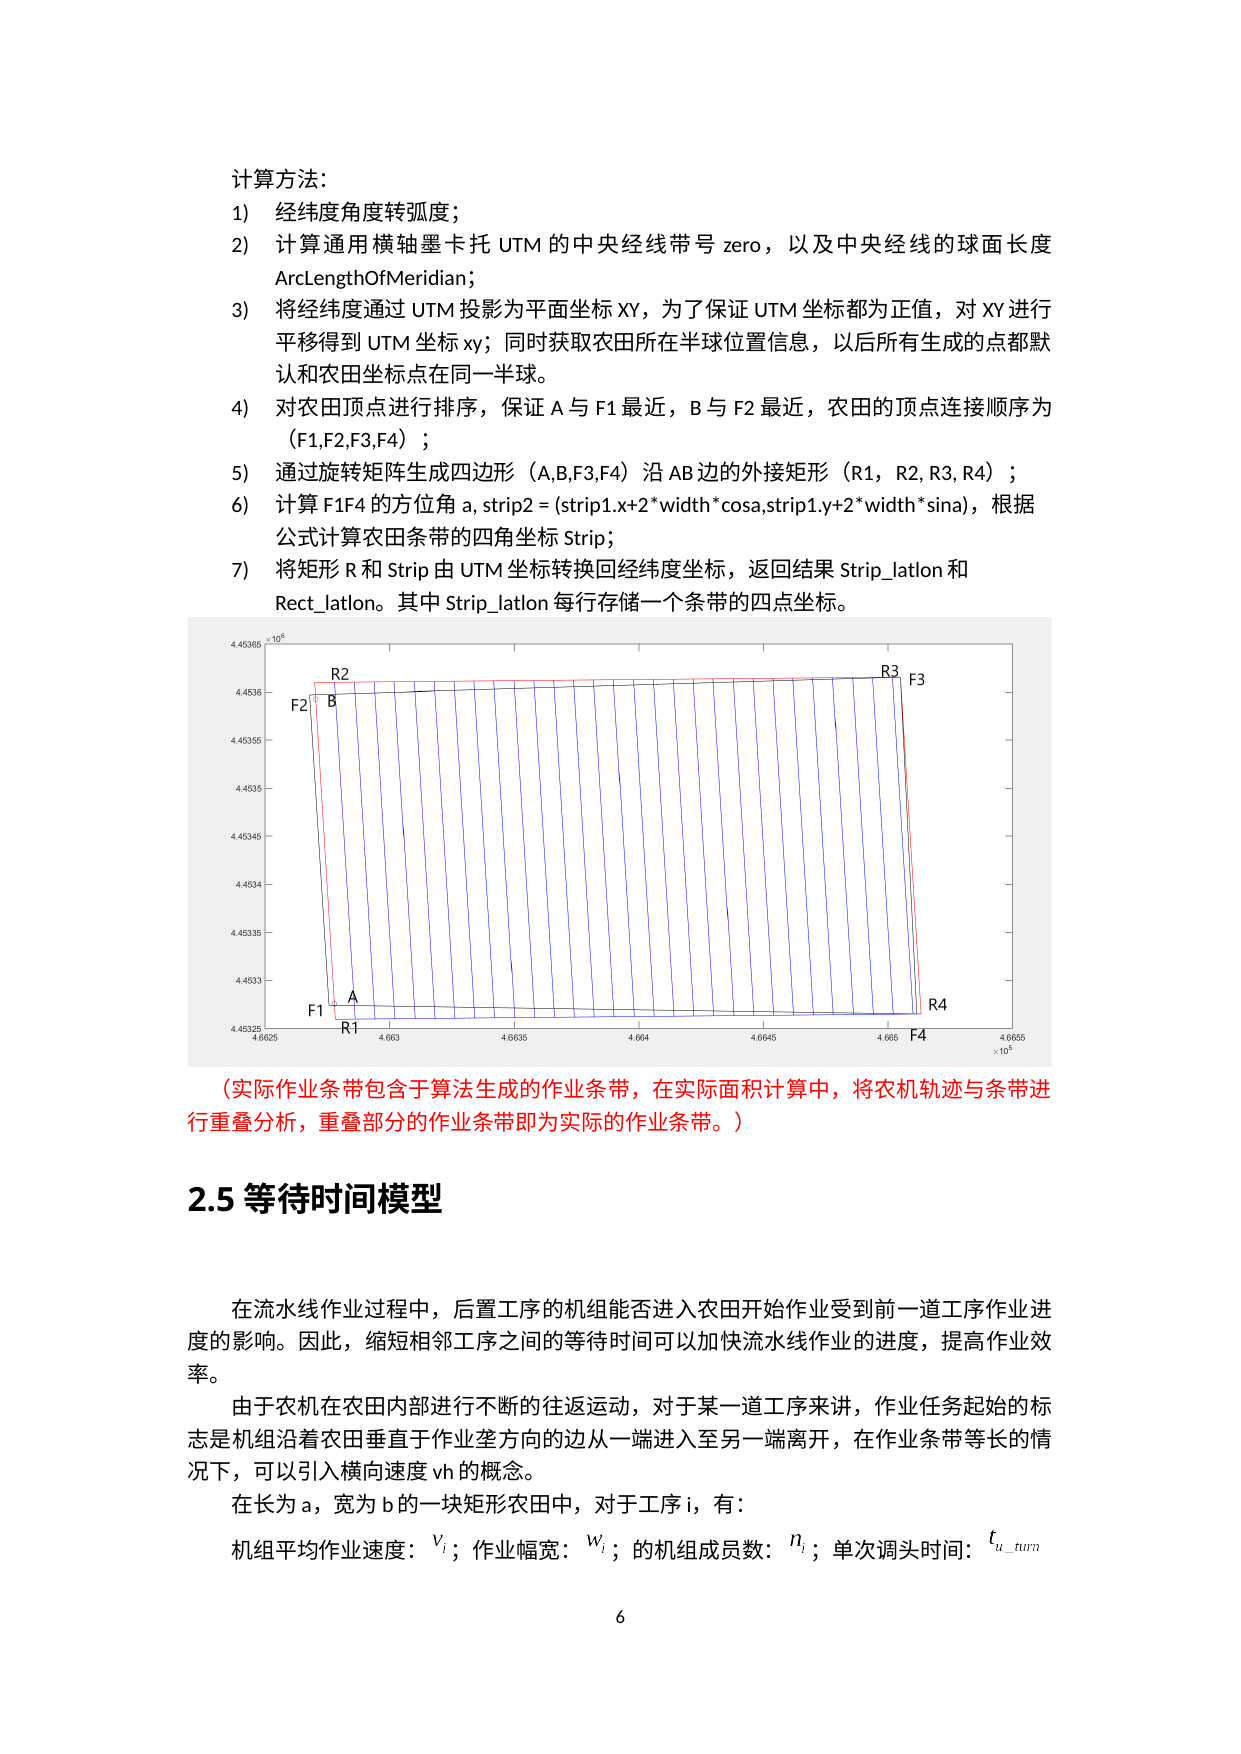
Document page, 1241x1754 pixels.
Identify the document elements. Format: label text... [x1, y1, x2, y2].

list 计算F1F4的方位角a, strip2 = (strip1.x+2*width*cosa,strip1.y+2*width*sina)，根据公式计算农田条带的四角坐标Strip； [231, 487, 1053, 552]
picture [187, 617, 1052, 1067]
text 由于农机在农田内部进行不断的往返运动，对于某一道工序来讲，作业任务起始的标志是机组沿着农田垂直于作业垄方向的边从一端进入至另一端离开，在作业条带等长的情况下，可以引入横向速度vh的概念。 [187, 1389, 1053, 1486]
text 机组平均作业速度：；作业幅宽：；的机组成员数：；单次调头时间： [187, 1519, 1053, 1584]
list 将矩形R和Strip由UTM坐标转换回经纬度坐标，返回结果Strip_latlon和Rect_latlon。其中Strip_latlon每行存储一个条带的四点坐标。 [231, 552, 1053, 617]
text 在长为a，宽为b的一块矩形农田中，对于工序i，有： [187, 1486, 1053, 1519]
list 将经纬度通过UTM投影为平面坐标XY，为了保证UTM坐标都为正值，对XY进行平移得到UTM坐标xy；同时获取农田所在半球位置信息，以后所有生成的点都默认和农田坐标点在同一半球。 [231, 292, 1053, 389]
text 计算方法： [187, 162, 1053, 194]
text （实际作业条带包含于算法生成的作业条带，在实际面积计算中，将农机轨迹与条带进行重叠分析，重叠部分的作业条带即为实际的作业条带。） [187, 1072, 1053, 1137]
text 在流水线作业过程中，后置工序的机组能否进入农田开始作业受到前一道工序作业进度的影响。因此，缩短相邻工序之间的等待时间可以加快流水线作业的进度，提高作业效率。 [187, 1291, 1053, 1389]
list 通过旋转矩阵生成四边形（A,B,F3,F4）沿AB边的外接矩形（R1，R2, R3, R4）； [231, 454, 1053, 487]
subtitle 等待时间模型 [187, 1164, 1053, 1229]
list 计算通用横轴墨卡托UTM的中央经线带号zero，以及中央经线的球面长度ArcLengthOfMeridian； [231, 227, 1053, 292]
list 经纬度角度转弧度； [231, 194, 1053, 227]
list 对农田顶点进行排序，保证A与F1最近，B与F2最近，农田的顶点连接顺序为（F1,F2,F3,F4）； [231, 389, 1053, 454]
